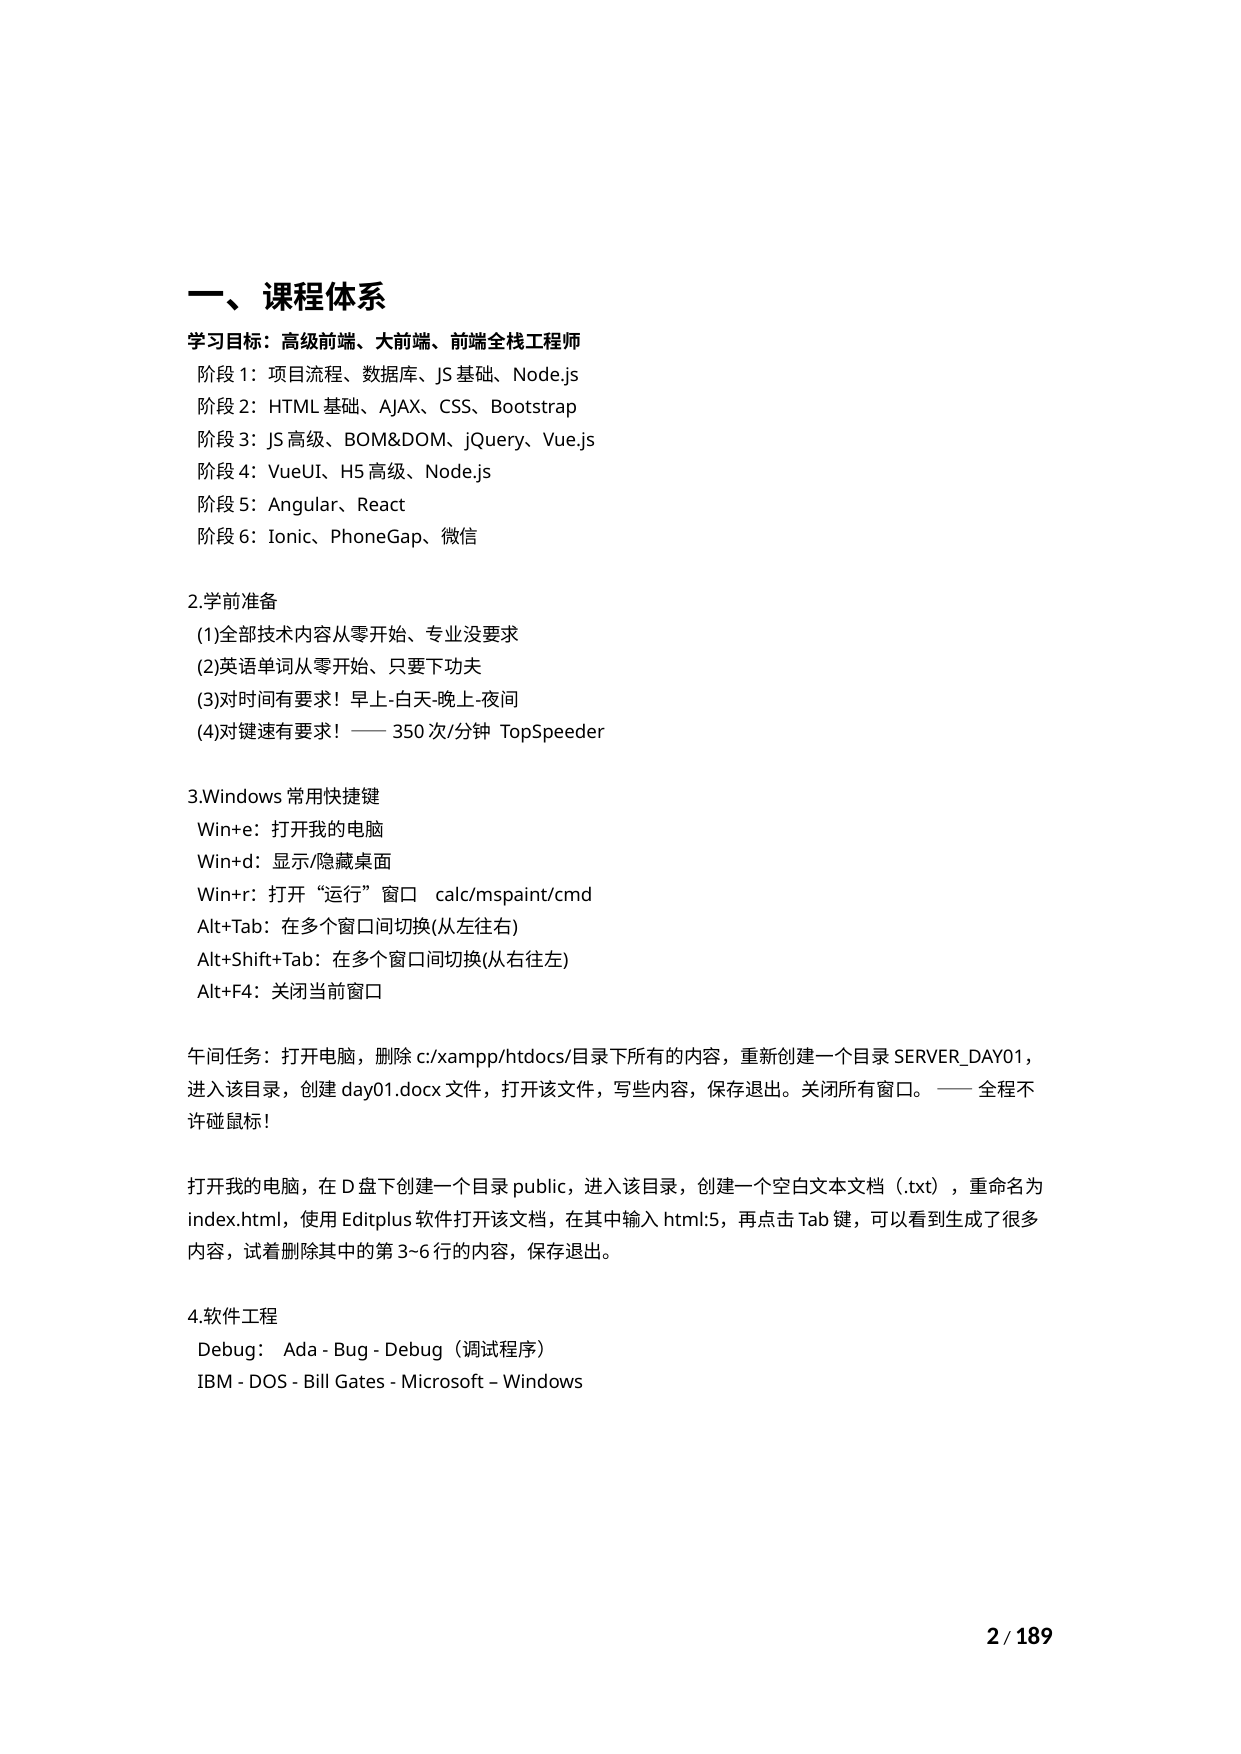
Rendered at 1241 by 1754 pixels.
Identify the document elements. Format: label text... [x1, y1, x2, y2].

text Alt+Shift+Tab：在多个窗口间切换(从右往左) [187, 942, 1053, 974]
text 2.学前准备 [187, 584, 1053, 617]
text Win+d：显示/隐藏桌面 [187, 844, 1053, 877]
text 3.Windows常用快捷键 [187, 779, 1053, 812]
text (4)对键速有要求！—— 350次/分钟 TopSpeeder [187, 714, 1053, 747]
text (3)对时间有要求！早上-白天-晚上-夜间 [187, 682, 1053, 714]
text 阶段6：Ionic、PhoneGap、微信 [187, 519, 1053, 552]
text Alt+Tab：在多个窗口间切换(从左往右) [187, 909, 1053, 942]
text (1)全部技术内容从零开始、专业没要求 [187, 617, 1053, 649]
text 阶段4：VueUI、H5高级、Node.js [187, 454, 1053, 487]
text 4.软件工程 [187, 1299, 1053, 1332]
text 学习目标：高级前端、大前端、前端全栈工程师 [187, 324, 1053, 357]
text 阶段2：HTML基础、AJAX、CSS、Bootstrap [187, 389, 1053, 422]
text Alt+F4：关闭当前窗口 [187, 974, 1053, 1007]
text Win+r：打开“运行”窗口 calc/mspaint/cmd [187, 877, 1053, 909]
text 阶段5：Angular、React [187, 487, 1053, 519]
text 阶段3：JS高级、BOM&DOM、jQuery、Vue.js [187, 422, 1053, 454]
text Debug： Ada - Bug - Debug（调试程序） [187, 1332, 1053, 1364]
text IBM - DOS - Bill Gates - Microsoft – Windows [187, 1364, 1053, 1397]
text (2)英语单词从零开始、只要下功夫 [187, 649, 1053, 682]
text 打开我的电脑，在D盘下创建一个目录public，进入该目录，创建一个空白文本文档（.txt），重命名为index.html，使用Editplus软件打开该文档，在其中输入html:5，再点击Tab键，可以看到生成了很多内容，试着删除其中的第3~6行的内容，保存退出。 [187, 1169, 1053, 1267]
text 午间任务：打开电脑，删除c:/xampp/htdocs/目录下所有的内容，重新创建一个目录SERVER_DAY01，进入该目录，创建day01.docx文件，打开该文件，写些内容，保存退出。关闭所有窗口。 —— 全程不许碰鼠标！ [187, 1039, 1053, 1137]
text 阶段1：项目流程、数据库、JS基础、Node.js [187, 357, 1053, 389]
text Win+e：打开我的电脑 [187, 812, 1053, 844]
subtitle 一、课程体系 [187, 259, 1053, 324]
